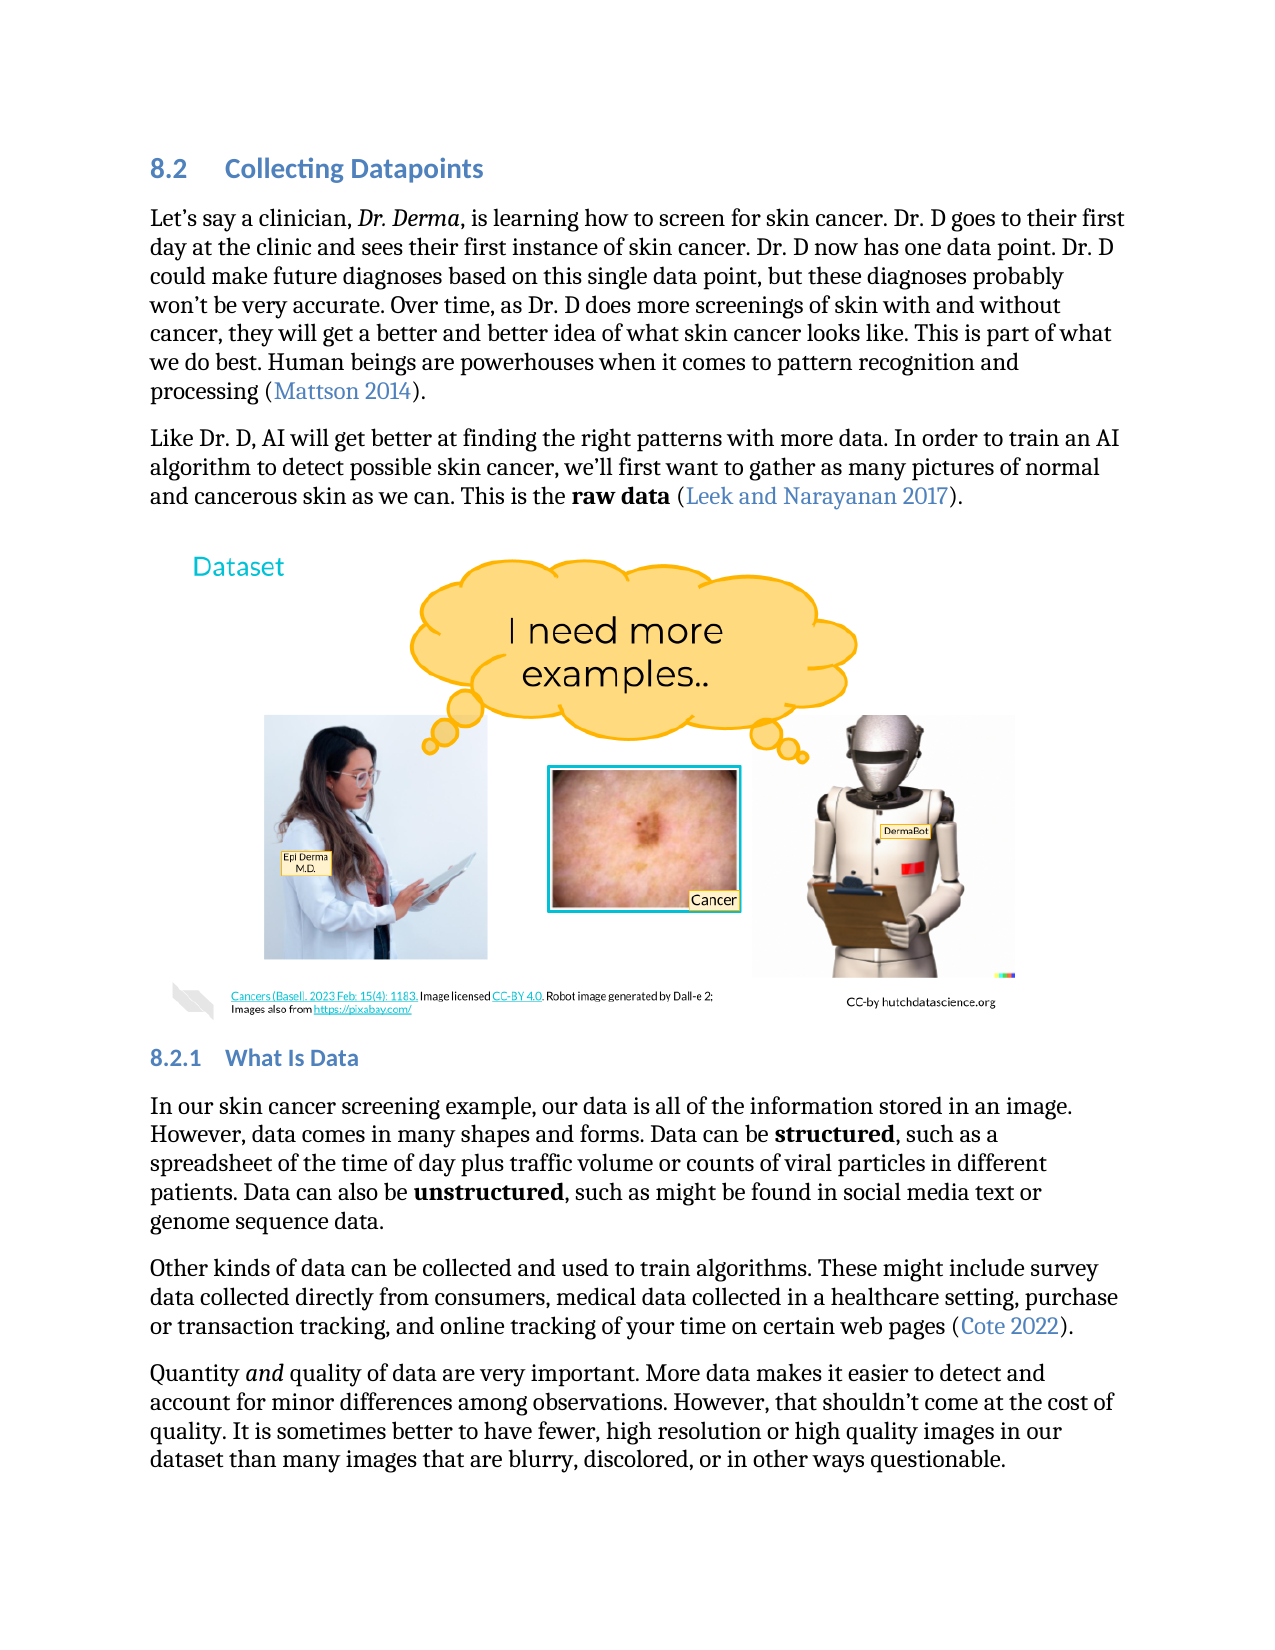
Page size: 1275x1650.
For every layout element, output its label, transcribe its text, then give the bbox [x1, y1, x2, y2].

subtitle 8.2 Collecting Datapoints [150, 150, 1125, 186]
subtitle 8.2.1 What Is Data [150, 1042, 1125, 1073]
text Like Dr. D, AI will get better at finding the right patterns with more data. In order to train an AI algorithm to detect possible skin cancer, we’ll first want to gather as many pictures of normal and cancerous skin as we can. This is the raw data (Leek and Narayanan 2017). [150, 424, 1125, 511]
text Let’s say a clinician, Dr. Derma, is learning how to screen for skin cancer. Dr. D goes to their first day at the clinic and sees their first instance of skin cancer. Dr. D now has one data point. Dr. D could make future diagnoses based on this single data point, but these diagnoses probably won’t be very accurate. Over time, as Dr. D does more screenings of skin with and without cancer, they will get a better and better idea of what skin cancer looks like. This is part of what we do best. Human beings are powerhouses when it comes to pattern recognition and processing (Mattson 2014). [150, 204, 1125, 406]
picture [168, 529, 1044, 1022]
text Quantity and quality of data are very important. More data makes it easier to detect and account for minor differences among observations. However, that shouldn’t come at the cost of quality. It is sometimes better to have fewer, high resolution or high quality images in our dataset than many images that are blurry, discolored, or in other ways questionable. [150, 1359, 1125, 1474]
text Other kinds of data can be collected and used to train algorithms. These might include survey data collected directly from consumers, medical data collected in a healthcare setting, purchase or transaction tracking, and online tracking of your time on certain web pages (Cote 2022). [150, 1254, 1125, 1340]
text In our skin cancer screening example, our data is all of the information stored in an image. However, data comes in many shapes and forms. Data can be structured, such as a spreadsheet of the time of day plus traffic volume or counts of viral particles in different patients. Data can also be unstructured, such as might be found in social media text or genome sequence data. [150, 1092, 1125, 1235]
